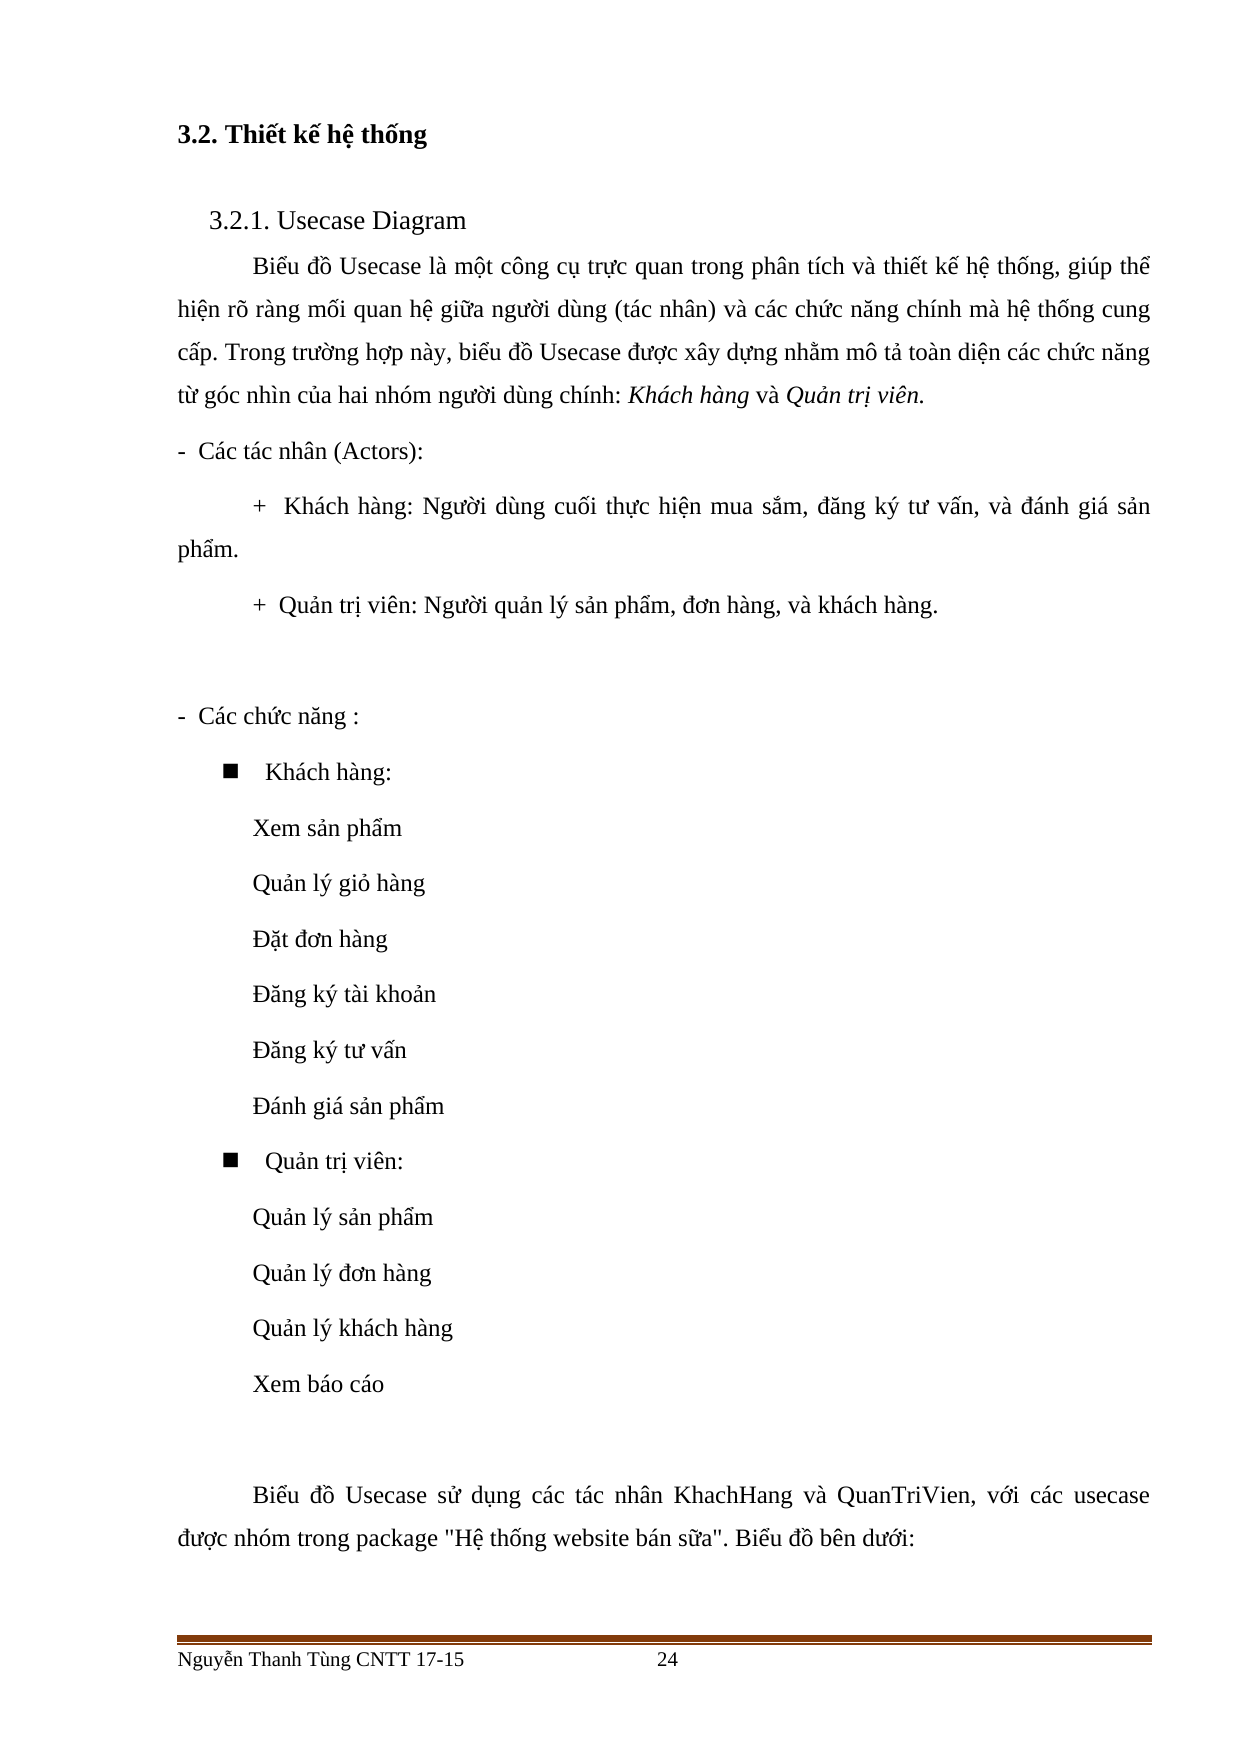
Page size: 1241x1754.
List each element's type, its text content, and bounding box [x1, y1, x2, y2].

text Quản lý đơn hàng [177, 1258, 1152, 1286]
subtitle 3.2.1. Usecase Diagram [209, 204, 1152, 235]
text + Khách hàng: Người dùng cuối thực hiện mua sắm, đăng ký tư vấn, và đánh giá sản phẩm. [177, 491, 1152, 563]
text - Các tác nhân (Actors): [177, 436, 1152, 464]
list Khách hàng: [221, 757, 1152, 786]
list Quản trị viên: [221, 1146, 1152, 1175]
text - Các chức năng : [177, 701, 1152, 730]
text Quản lý sản phẩm [177, 1202, 1152, 1231]
text Biểu đồ Usecase là một công cụ trực quan trong phân tích và thiết kế hệ thống, giúp thể hiện rõ ràng mối quan hệ giữa người dùng (tác nhân) và các chức năng chính mà hệ thống cung cấp. Trong trường hợp này, biểu đồ Usecase được xây dựng nhằm mô tả toàn diện các chức năng từ góc nhìn của hai nhóm người dùng chính: Khách hàng và Quản trị viên. [177, 251, 1152, 409]
text Xem báo cáo [177, 1369, 1152, 1398]
text Quản lý giỏ hàng [177, 868, 1152, 897]
text Đánh giá sản phẩm [177, 1091, 1152, 1119]
text + Quản trị viên: Người quản lý sản phẩm, đơn hàng, và khách hàng. [177, 590, 1152, 619]
subtitle 3.2. Thiết kế hệ thống [177, 118, 1152, 150]
text Đặt đơn hàng [177, 924, 1152, 953]
text Xem sản phẩm [177, 813, 1152, 841]
text Quản lý khách hàng [177, 1313, 1152, 1342]
text Đăng ký tư vấn [177, 1035, 1152, 1064]
text Biểu đồ Usecase sử dụng các tác nhân KhachHang và QuanTriVien, với các usecase được nhóm trong package "Hệ thống website bán sữa". Biểu đồ bên dưới: [177, 1480, 1152, 1552]
text Đăng ký tài khoản [177, 979, 1152, 1008]
